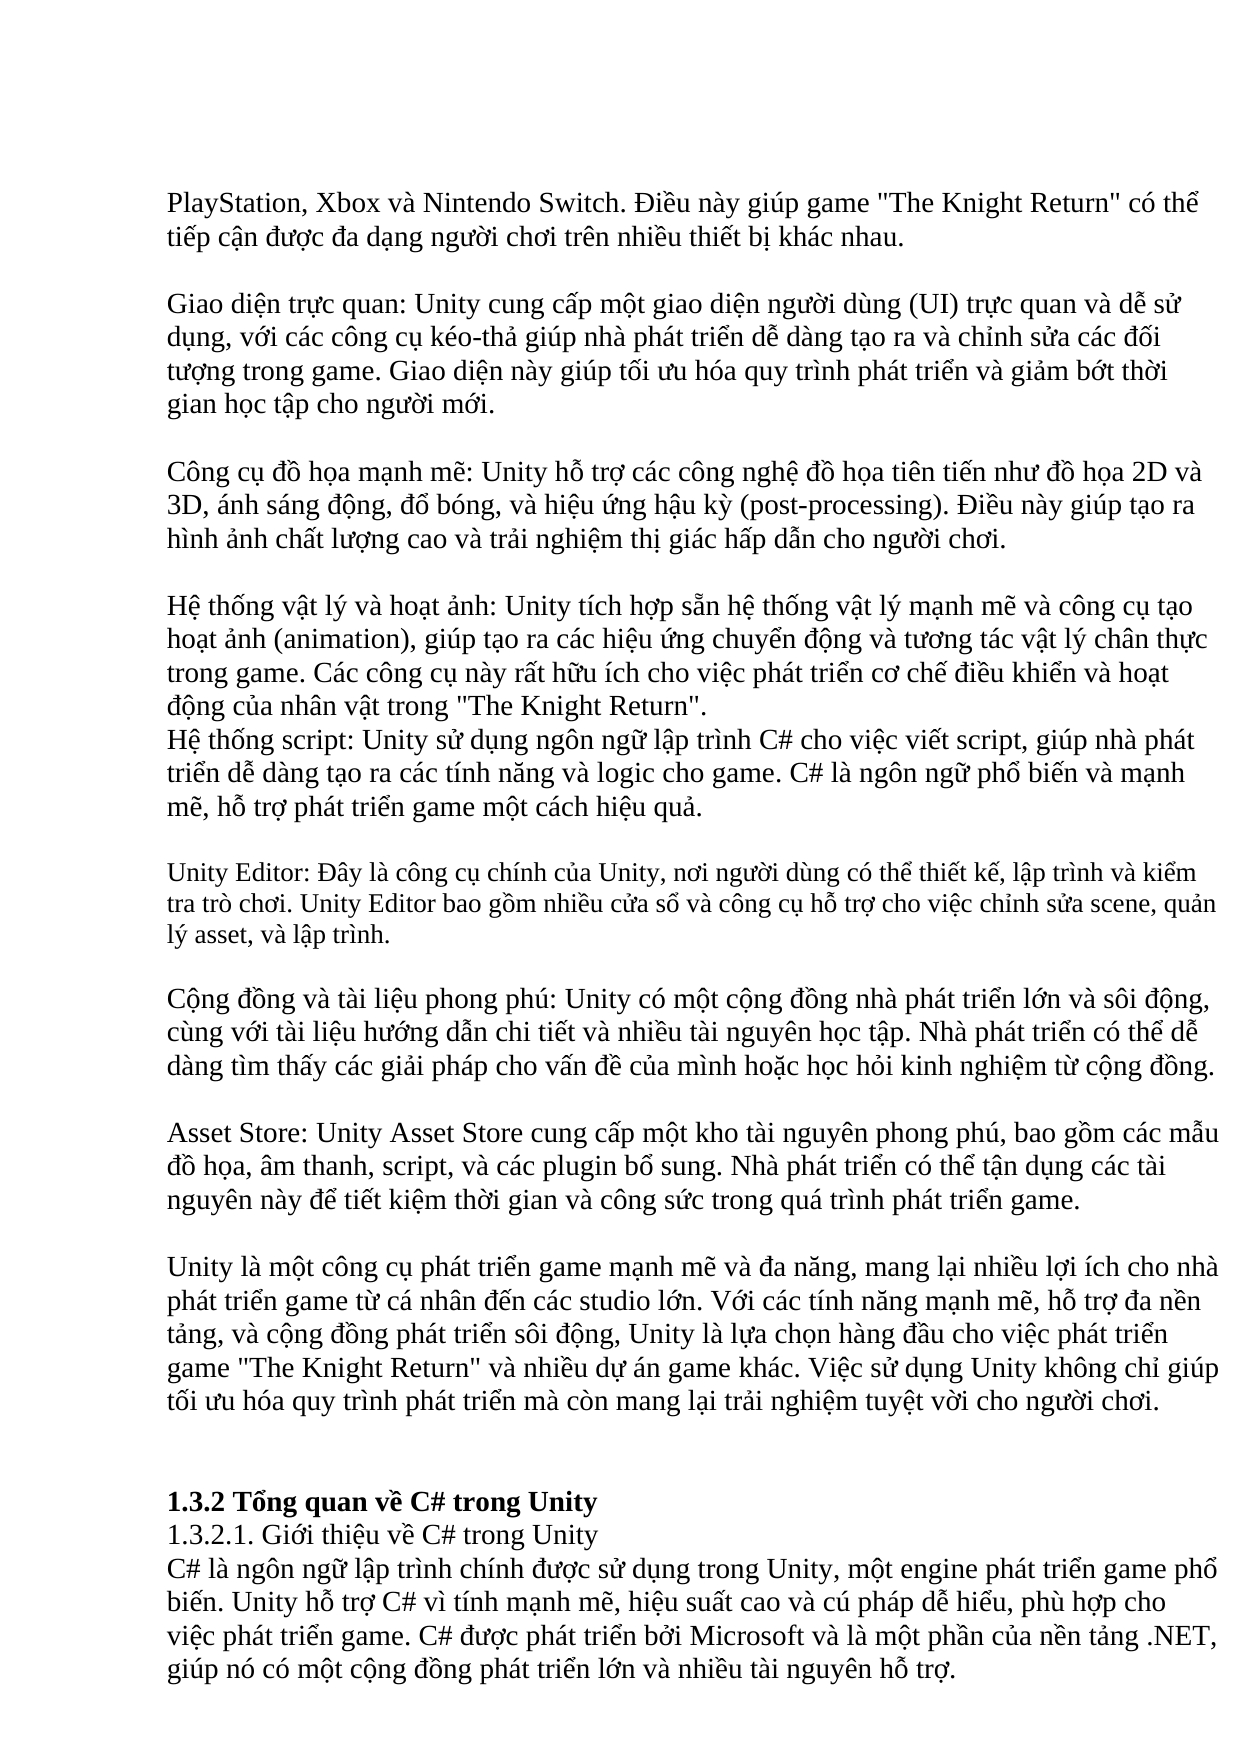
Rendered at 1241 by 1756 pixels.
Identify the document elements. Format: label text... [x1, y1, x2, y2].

text Unity Editor: Đây là công cụ chính của Unity, nơi người dùng có thể thiết kế, lập trình và kiểm tra trò chơi. Unity Editor bao gồm nhiều cửa sổ và công cụ hỗ trợ cho việc chỉnh sửa scene, quản lý asset, và lập trình. [167, 856, 1219, 950]
text C# là ngôn ngữ lập trình chính được sử dụng trong Unity, một engine phát triển game phổ biến. Unity hỗ trợ C# vì tính mạnh mẽ, hiệu suất cao và cú pháp dễ hiểu, phù hợp cho việc phát triển game. C# được phát triển bởi Microsoft và là một phần của nền tảng .NET, giúp nó có một cộng đồng phát triển lớn và nhiều tài nguyên hỗ trợ. [167, 1551, 1219, 1685]
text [167, 185, 1219, 252]
text Unity là một công cụ phát triển game mạnh mẽ và đa năng, mang lại nhiều lợi ích cho nhà phát triển game từ cá nhân đến các studio lớn. Với các tính năng mạnh mẽ, hỗ trợ đa nền tảng, và cộng đồng phát triển sôi động, Unity là lựa chọn hàng đầu cho việc phát triển game "The Knight Return" và nhiều dự án game khác. Việc sử dụng Unity không chỉ giúp tối ưu hóa quy trình phát triển mà còn mang lại trải nghiệm tuyệt vời cho người chơi. [167, 1249, 1219, 1417]
text 1.3.2.1. Giới thiệu về C# trong Unity [167, 1517, 1219, 1551]
text Asset Store: Unity Asset Store cung cấp một kho tài nguyên phong phú, bao gồm các mẫu đồ họa, âm thanh, script, và các plugin bổ sung. Nhà phát triển có thể tận dụng các tài nguyên này để tiết kiệm thời gian và công sức trong quá trình phát triển game. [167, 1115, 1219, 1216]
text 1.3.2 Tổng quan về C# trong Unity [167, 1484, 1219, 1517]
text Cộng đồng và tài liệu phong phú: Unity có một cộng đồng nhà phát triển lớn và sôi động, cùng với tài liệu hướng dẫn chi tiết và nhiều tài nguyên học tập. Nhà phát triển có thể dễ dàng tìm thấy các giải pháp cho vấn đề của mình hoặc học hỏi kinh nghiệm từ cộng đồng. [167, 981, 1219, 1081]
text Công cụ đồ họa mạnh mẽ: Unity hỗ trợ các công nghệ đồ họa tiên tiến như đồ họa 2D và 3D, ánh sáng động, đổ bóng, và hiệu ứng hậu kỳ (post-processing). Điều này giúp tạo ra hình ảnh chất lượng cao và trải nghiệm thị giác hấp dẫn cho người chơi. [167, 454, 1219, 554]
text Hệ thống script: Unity sử dụng ngôn ngữ lập trình C# cho việc viết script, giúp nhà phát triển dễ dàng tạo ra các tính năng và logic cho game. C# là ngôn ngữ phổ biến và mạnh mẽ, hỗ trợ phát triển game một cách hiệu quả. [167, 722, 1219, 823]
text Giao diện trực quan: Unity cung cấp một giao diện người dùng (UI) trực quan và dễ sử dụng, với các công cụ kéo-thả giúp nhà phát triển dễ dàng tạo ra và chỉnh sửa các đối tượng trong game. Giao diện này giúp tối ưu hóa quy trình phát triển và giảm bớt thời gian học tập cho người mới. [167, 286, 1219, 420]
text Hệ thống vật lý và hoạt ảnh: Unity tích hợp sẵn hệ thống vật lý mạnh mẽ và công cụ tạo hoạt ảnh (animation), giúp tạo ra các hiệu ứng chuyển động và tương tác vật lý chân thực trong game. Các công cụ này rất hữu ích cho việc phát triển cơ chế điều khiển và hoạt động của nhân vật trong "The Knight Return". [167, 588, 1219, 722]
